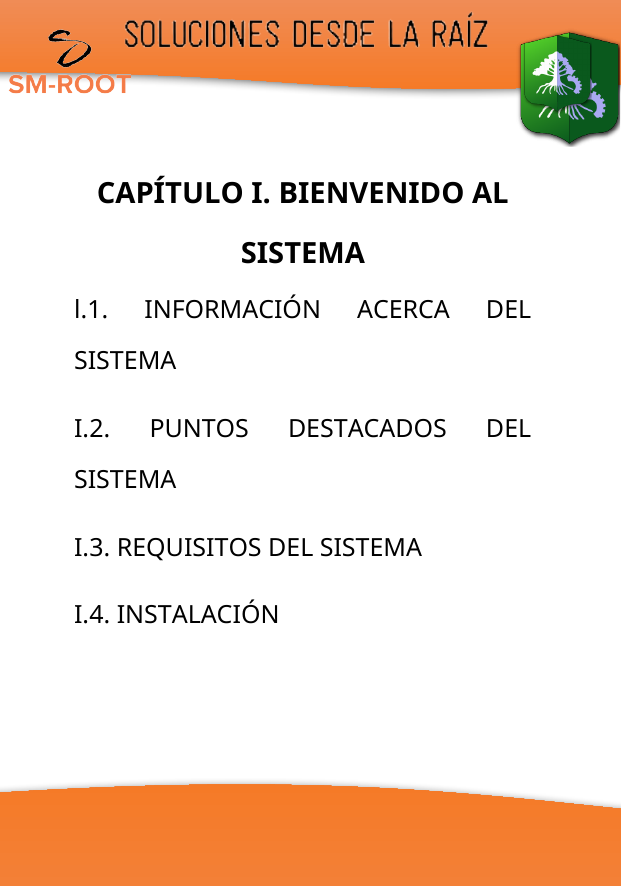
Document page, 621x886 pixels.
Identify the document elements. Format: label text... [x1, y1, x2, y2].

picture [516, 28, 621, 147]
text l.1. INFORMACIÓN ACERCA DEL SISTEMA [74, 292, 531, 377]
text I.3. REQUISITOS DEL SISTEMA [74, 529, 531, 563]
text I.2. PUNTOS DESTACADOS DEL SISTEMA [74, 410, 531, 496]
subtitle Capítulo i. Bienvenido al sistema [74, 173, 531, 272]
picture [7, 28, 132, 100]
text I.4. INSTALACIÓN [74, 597, 531, 631]
